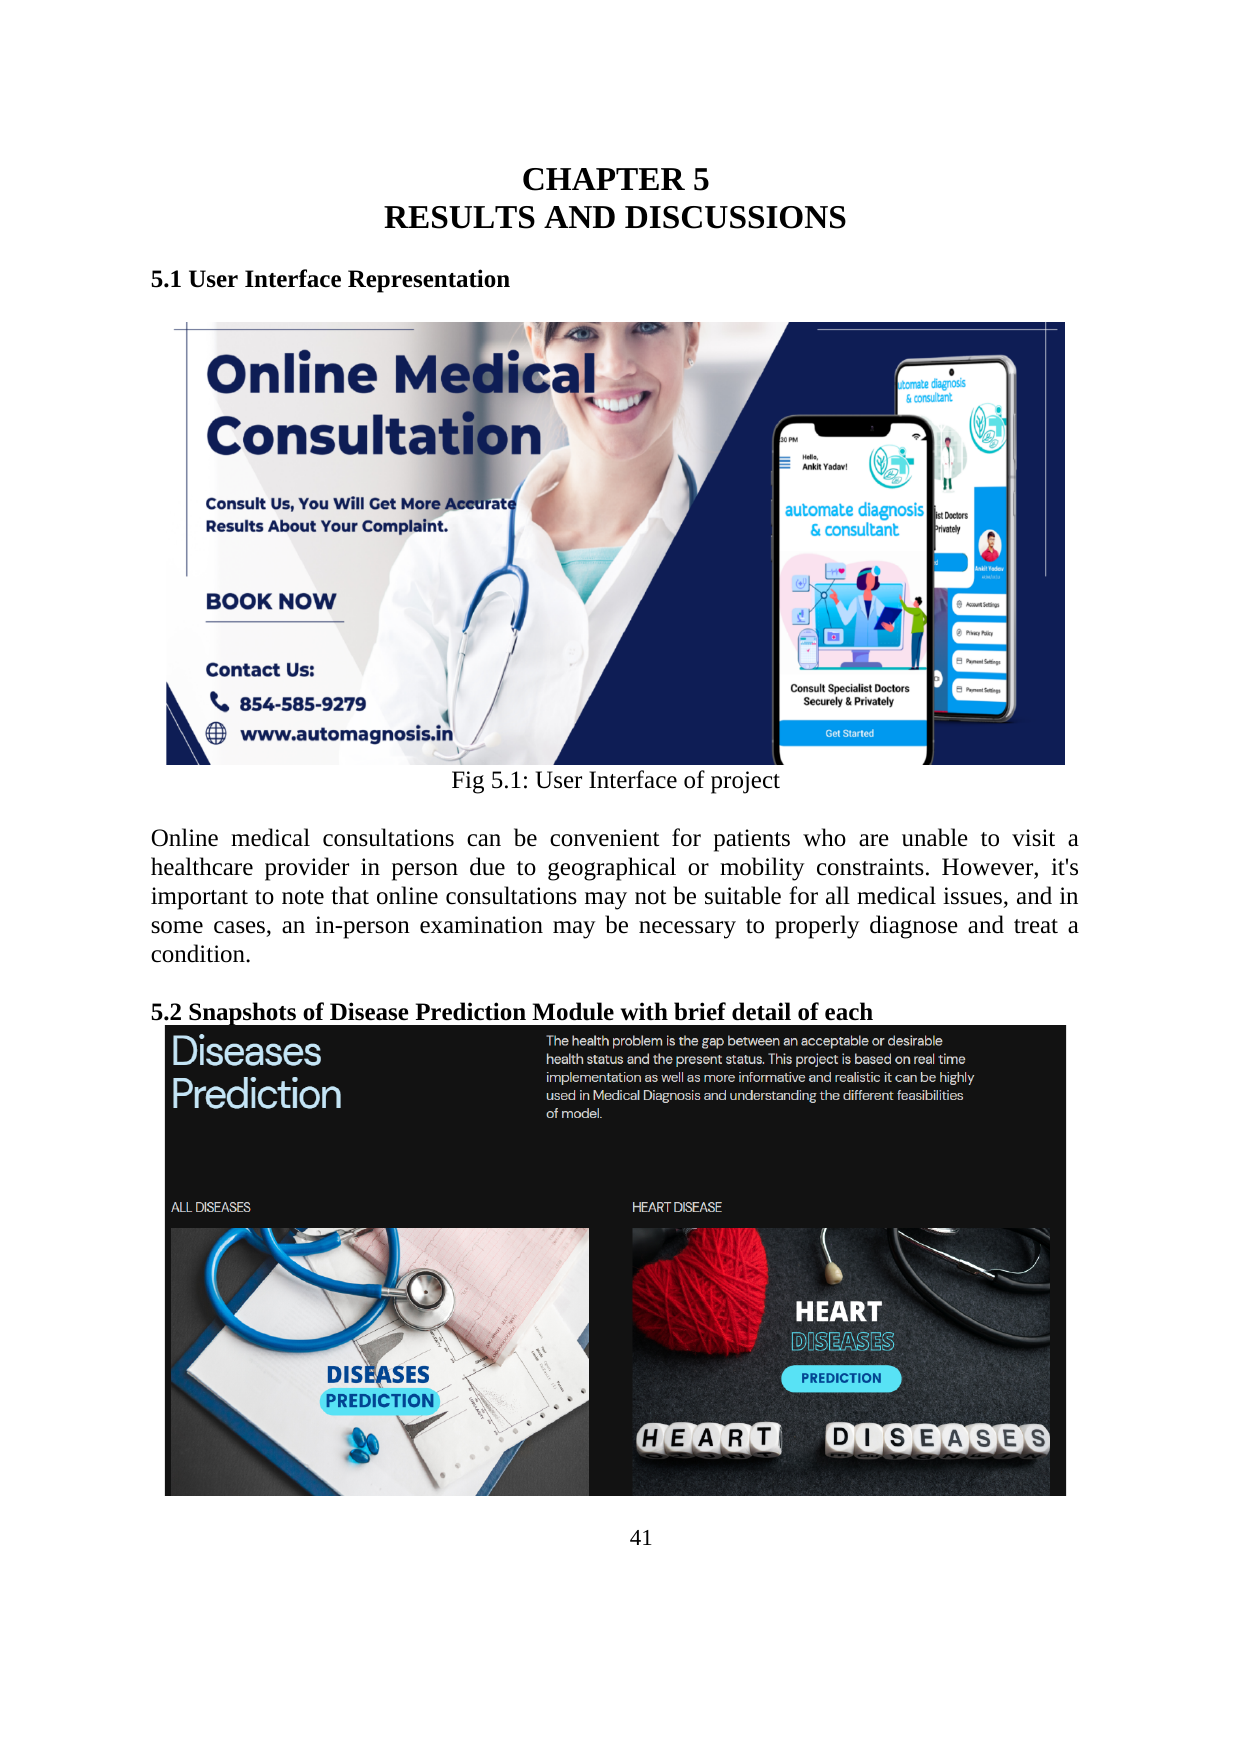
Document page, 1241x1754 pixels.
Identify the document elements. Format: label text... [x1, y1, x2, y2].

picture [166, 322, 1065, 765]
text CHAPTER 5 [151, 159, 1080, 197]
text RESULTS AND DISCUSSIONS [151, 197, 1080, 236]
text 5.1 User Interface Representation [151, 264, 1080, 293]
text 5.2 Snapshots of Disease Prediction Module with brief detail of each [151, 997, 1080, 1026]
picture [164, 1025, 1067, 1496]
text Fig 5.1: User Interface of project [151, 765, 1080, 794]
text Online medical consultations can be convenient for patients who are unable to visit a healthcare provider in person due to geographical or mobility constraints. However, it's important to note that online consultations may not be suitable for all medical issues, and in some cases, an in-person examination may be necessary to properly diagnose and treat a condition. [151, 823, 1080, 968]
